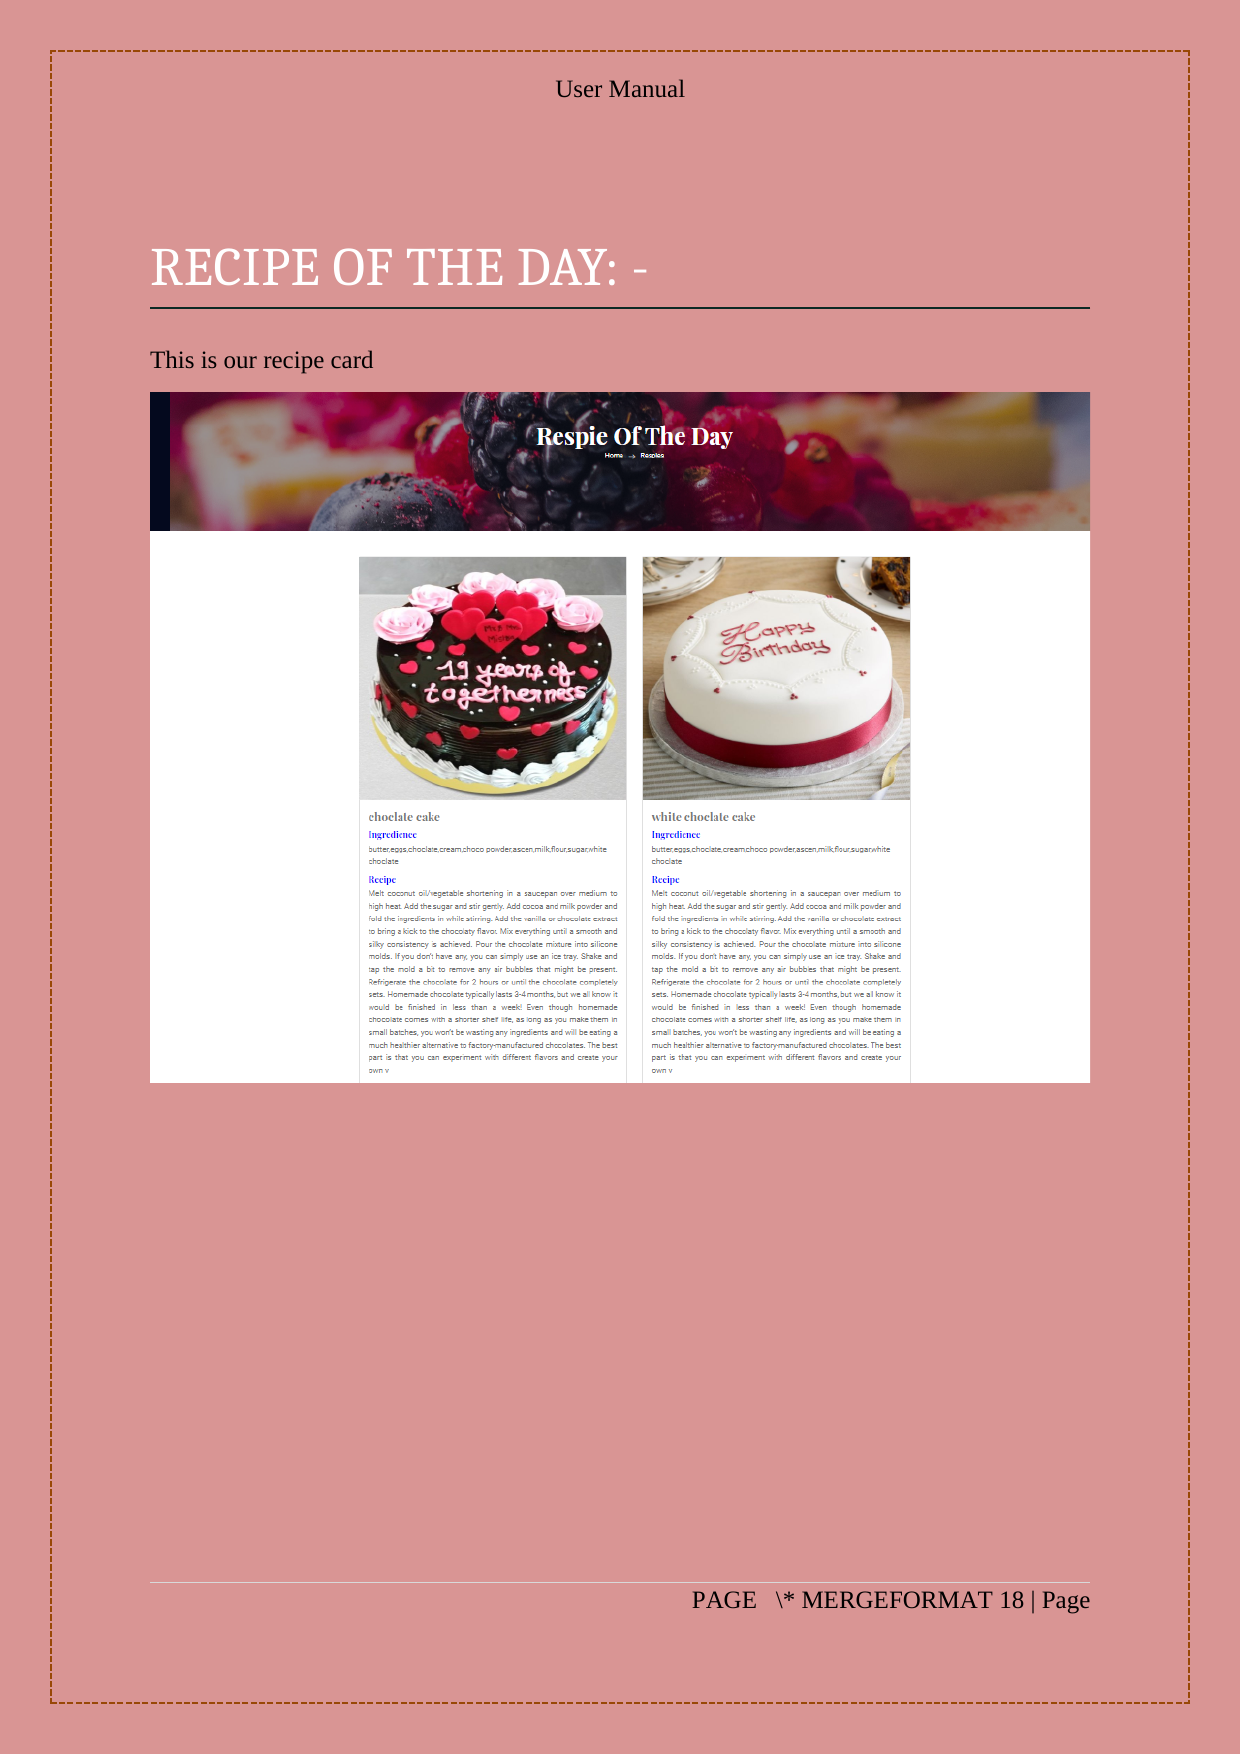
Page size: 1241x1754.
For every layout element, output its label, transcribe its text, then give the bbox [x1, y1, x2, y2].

title RECIPE OF THE DAY: - [150, 236, 1090, 307]
picture [150, 392, 1091, 1083]
text This is our recipe card [150, 345, 1090, 374]
